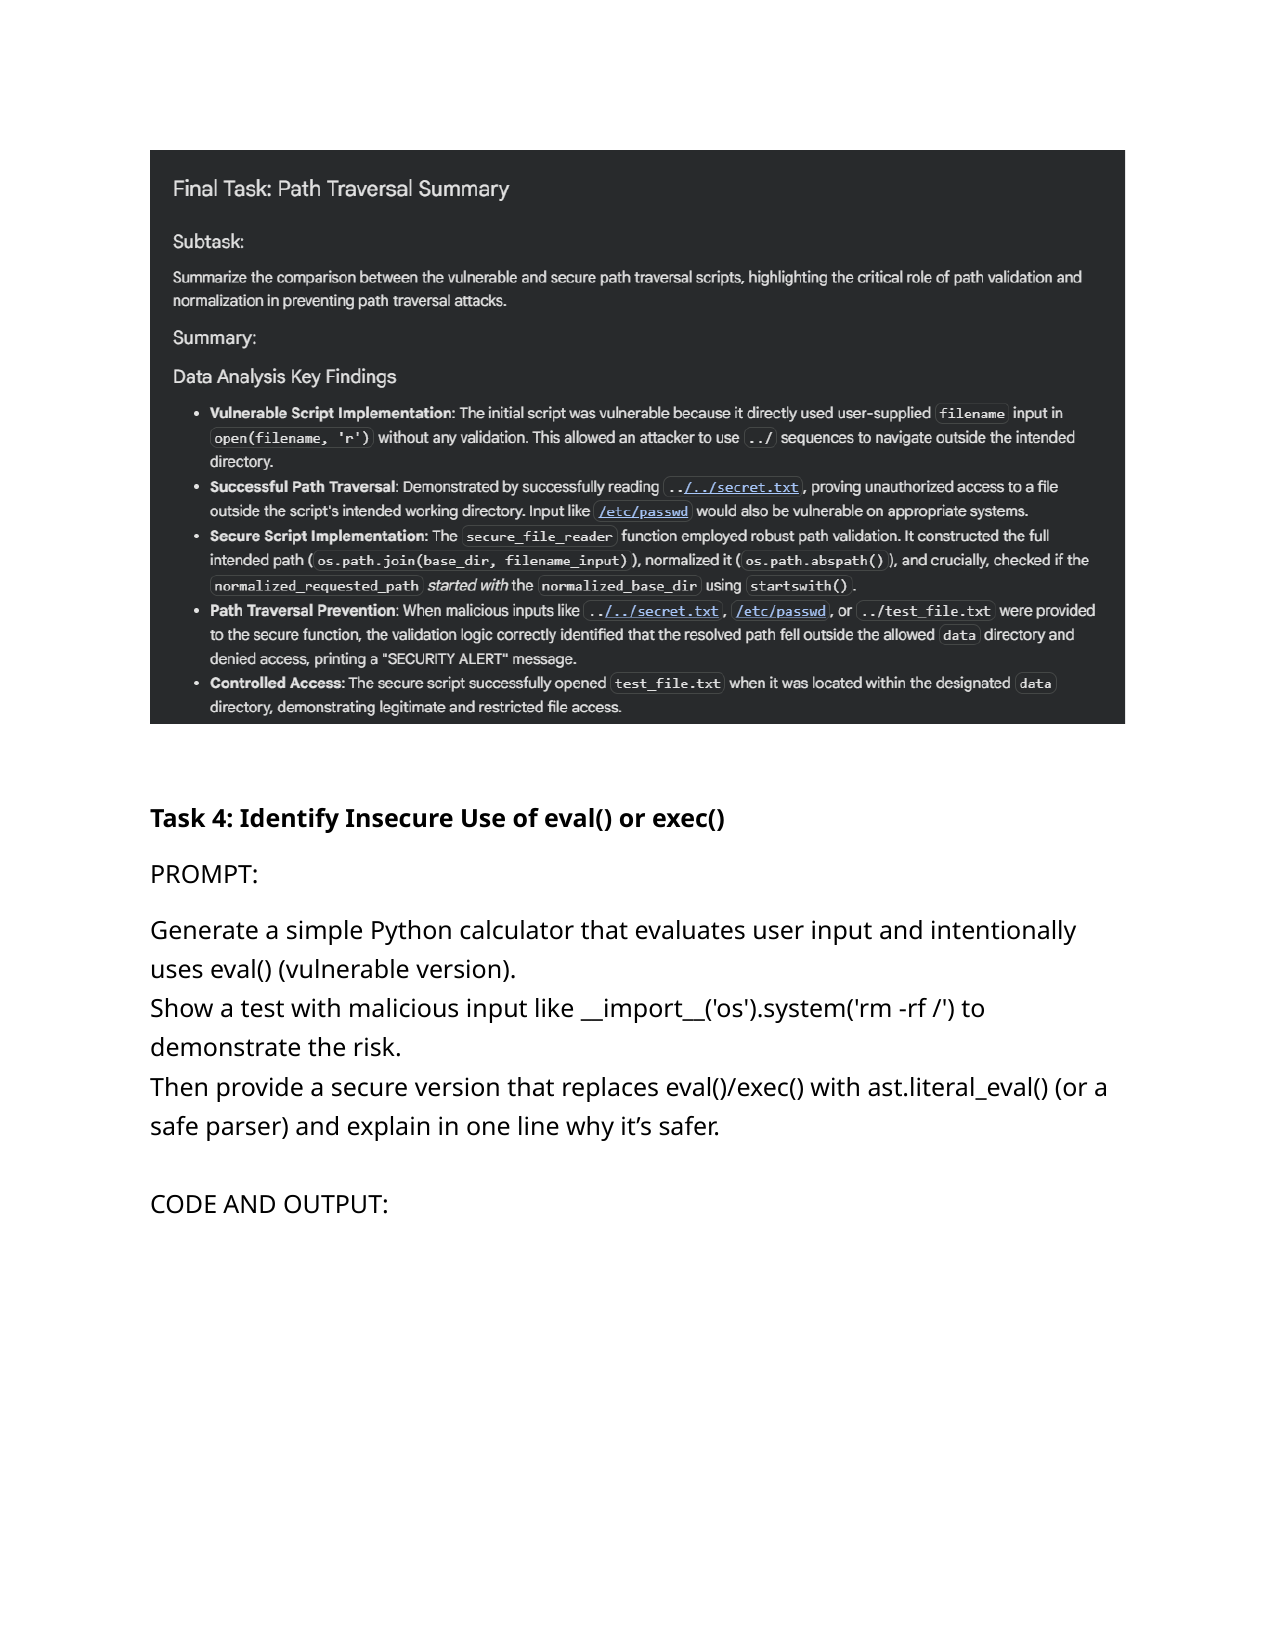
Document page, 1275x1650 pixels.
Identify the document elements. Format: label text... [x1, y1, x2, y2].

text Generate a simple Python calculator that evaluates user input and intentionally uses eval() (vulnerable version). Show a test with malicious input like __import__('os').system('rm -rf /') to demonstrate the risk. Then provide a secure version that replaces eval()/exec() with ast.literal_eval() (or a safe parser) and explain in one line why it’s safer. CODE AND OUTPUT: [150, 913, 1125, 1221]
picture [150, 150, 1125, 724]
text Task 4: Identify Insecure Use of eval() or exec() [150, 801, 1125, 835]
text PROMPT: [150, 857, 1125, 891]
